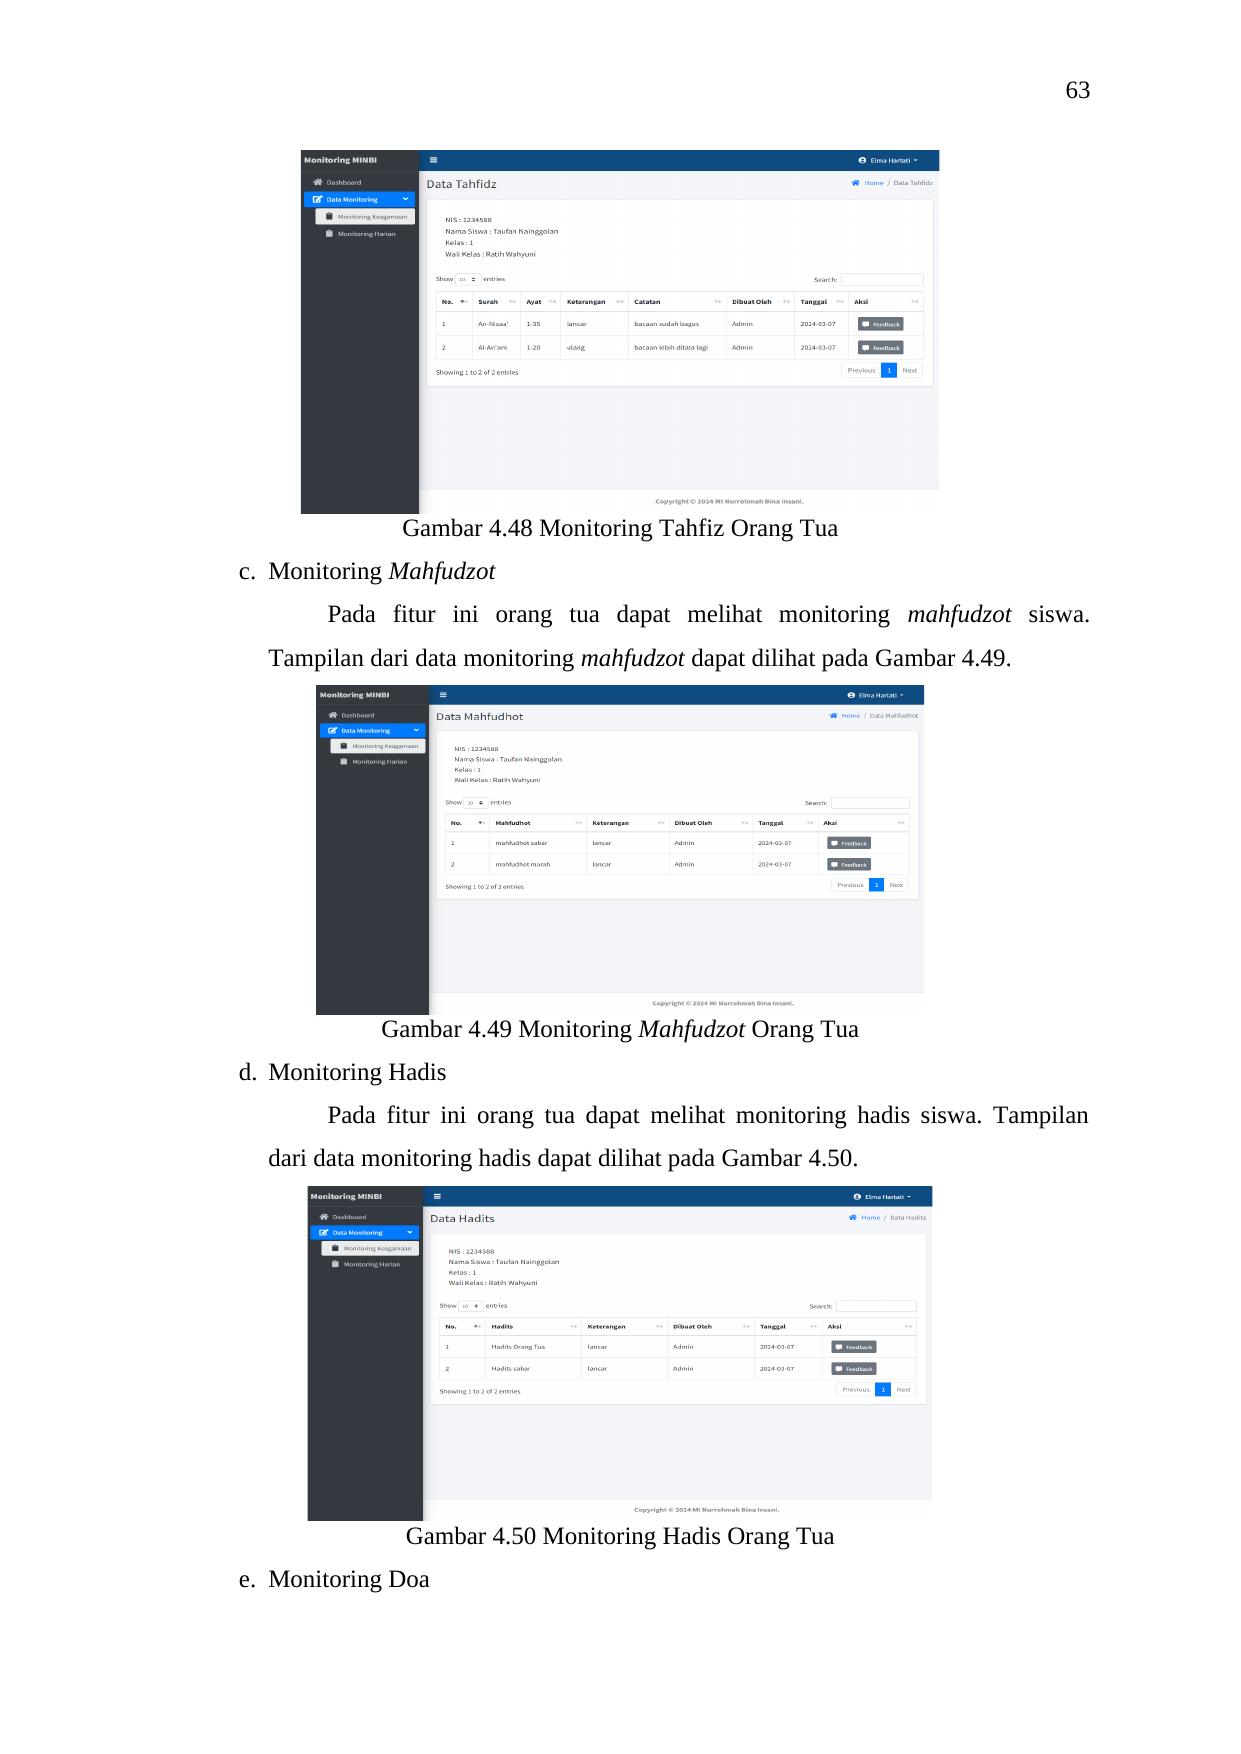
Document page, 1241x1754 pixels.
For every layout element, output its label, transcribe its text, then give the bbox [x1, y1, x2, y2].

list Monitoring Mahfudzot [239, 556, 1090, 585]
list Monitoring Doa [239, 1564, 1090, 1593]
text Gambar 4.49 Monitoring Mahfudzot Orang Tua [150, 1014, 1090, 1043]
text Gambar 4.48 Monitoring Tahfiz Orang Tua [150, 513, 1090, 542]
text Pada fitur ini orang tua dapat melihat monitoring hadis siswa. Tampilan dari data monitoring hadis dapat dilihat pada Gambar 4.50. [268, 1100, 1090, 1172]
picture [307, 1186, 933, 1521]
list Monitoring Hadis [239, 1057, 1090, 1086]
text Pada fitur ini orang tua dapat melihat monitoring mahfudzot siswa. Tampilan dari data monitoring mahfudzot dapat dilihat pada Gambar 4.49. [268, 599, 1090, 671]
picture [316, 685, 925, 1015]
text Gambar 4.50 Monitoring Hadis Orang Tua [150, 1521, 1090, 1550]
picture [300, 150, 940, 514]
